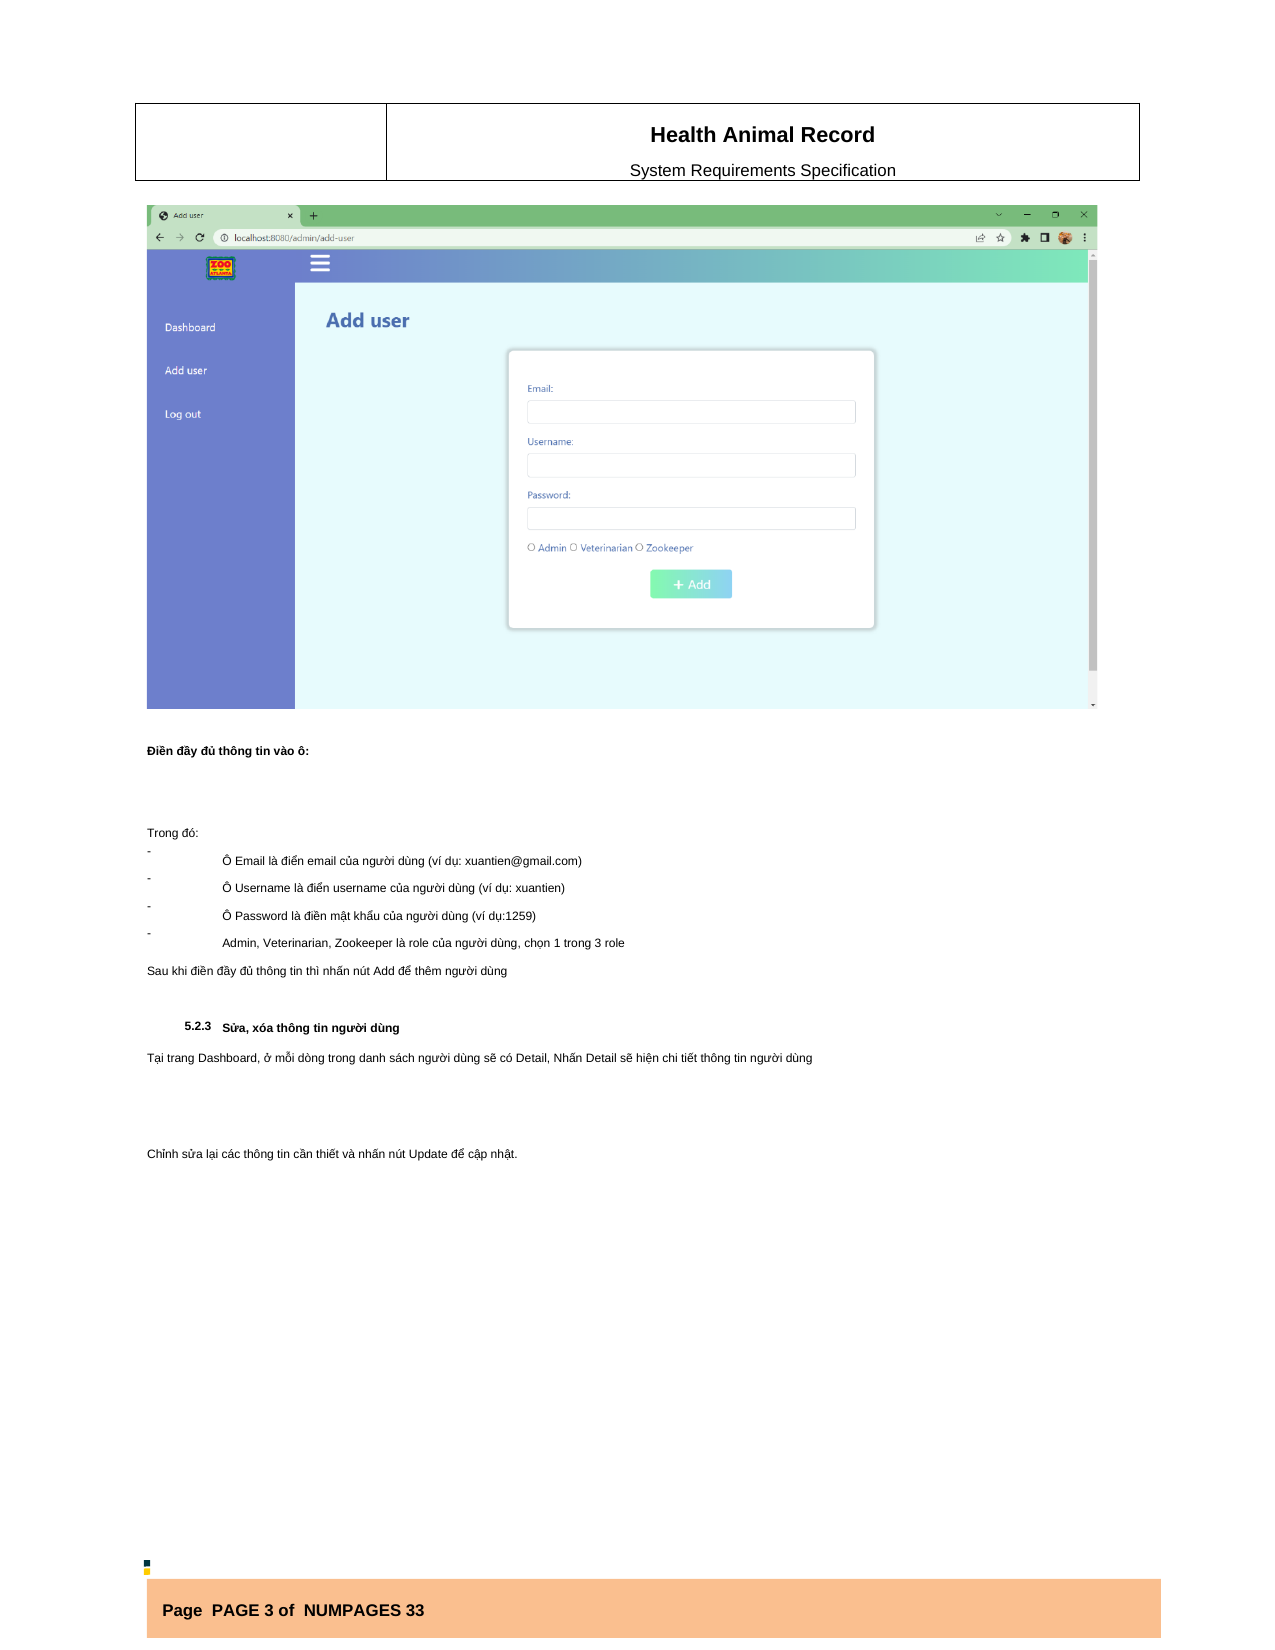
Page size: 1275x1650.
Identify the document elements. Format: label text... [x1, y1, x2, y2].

text Điền đầy đủ thông tin vào ô: [147, 733, 1128, 757]
text Trong đó: [147, 816, 1128, 840]
picture [146, 205, 1098, 709]
list Admin, Veterinarian, Zookeeper là role của người dùng, chọn 1 trong 3 role [147, 926, 1128, 950]
text Tại trang Dashboard, ở mỗi dòng trong danh sách người dùng sẽ có Detail, Nhấn Detail sẽ hiện chi tiết thông tin người dùng [147, 1041, 1128, 1065]
list Ô Password là điền mật khẩu của người dùng (ví dụ:1259) [147, 898, 1128, 922]
text Chỉnh sửa lại các thông tin cần thiết và nhấn nút Update để cập nhật. [147, 1137, 1128, 1161]
subtitle Sửa, xóa thông tin người dùng [184, 1002, 1128, 1035]
list Ô Email là điển email của người dùng (ví dụ: xuantien@gmail.com) [147, 843, 1128, 867]
list Ô Username là điển username của người dùng (ví dụ: xuantien) [147, 871, 1128, 895]
text Sau khi điền đầy đủ thông tin thì nhấn nút Add để thêm người dùng [147, 953, 1128, 977]
